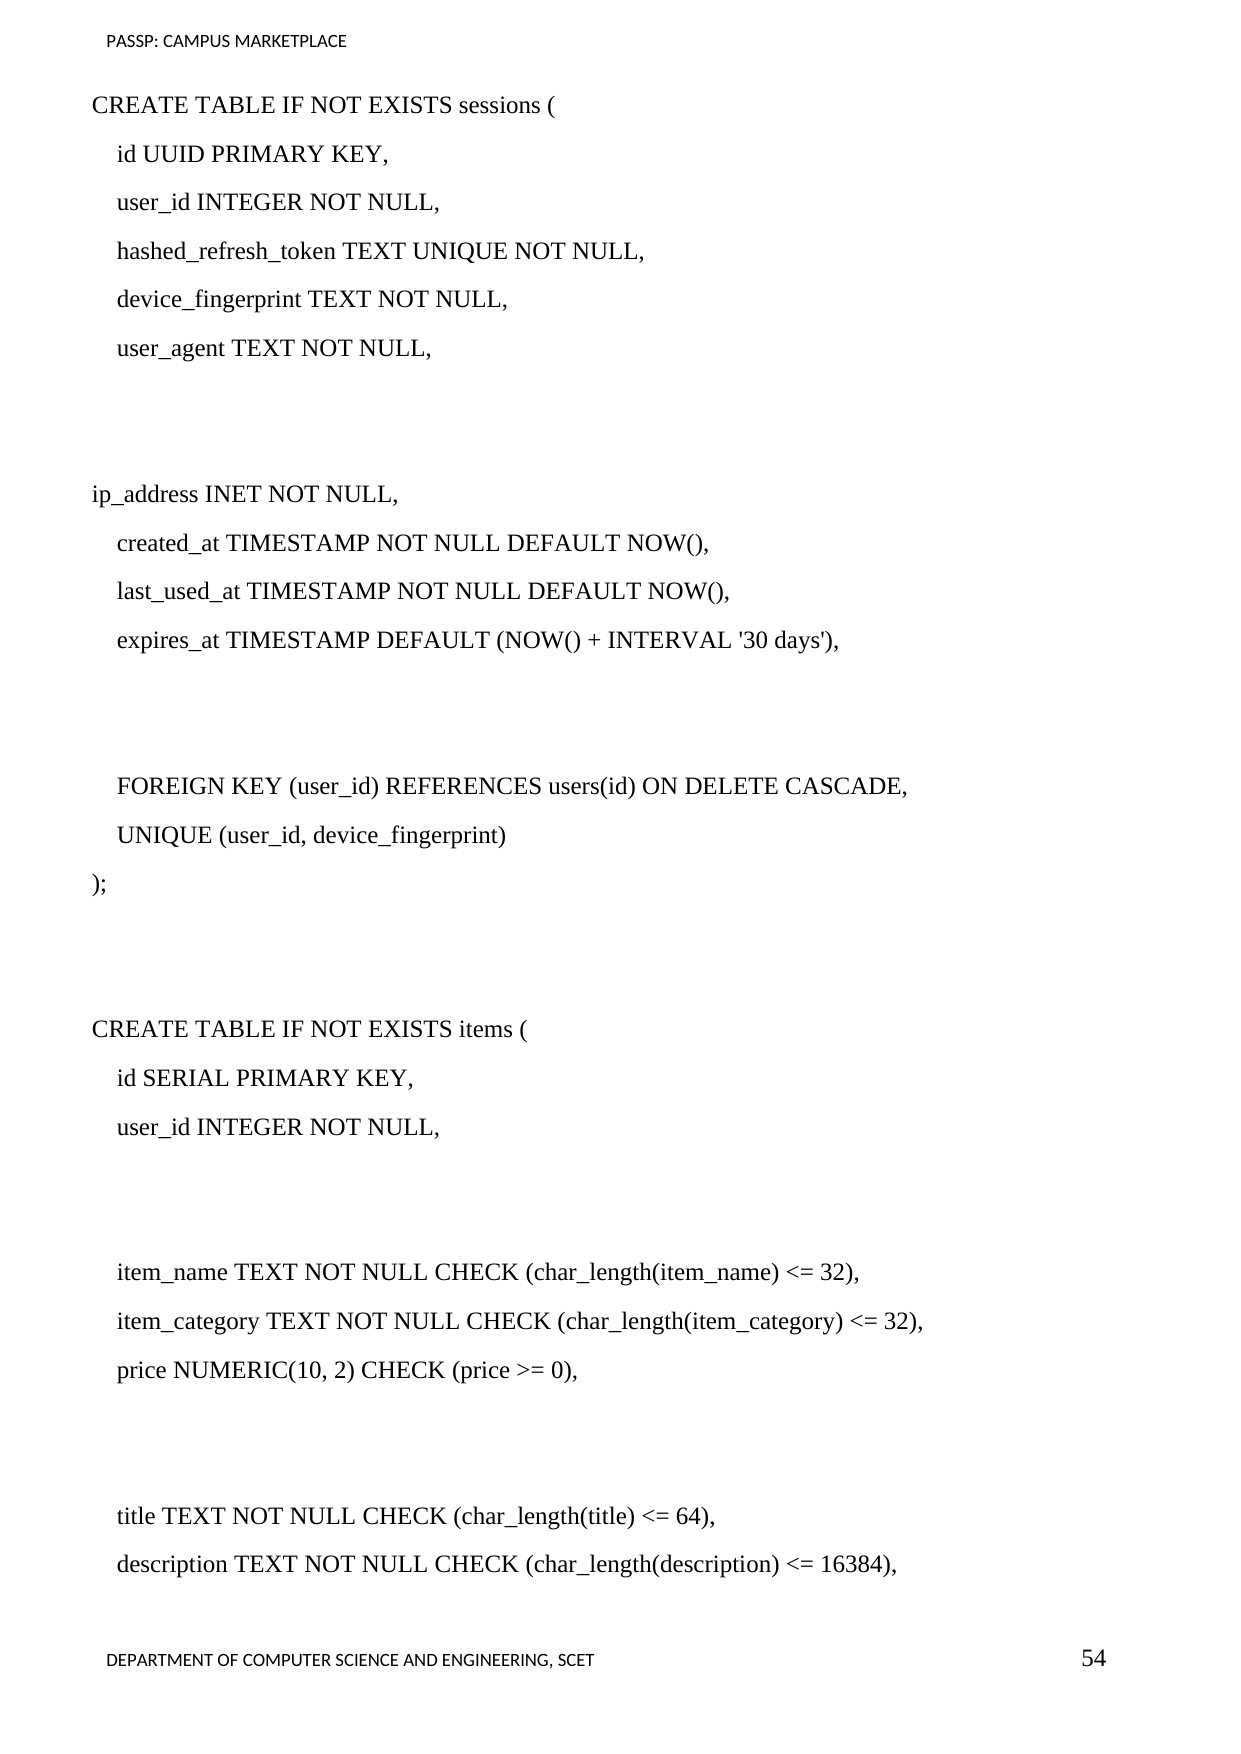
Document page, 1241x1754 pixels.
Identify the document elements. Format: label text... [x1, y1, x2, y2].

text user_id INTEGER NOT NULL, [92, 187, 1139, 216]
text title TEXT NOT NULL CHECK (char_length(title) <= 64), [92, 1501, 1139, 1529]
text ); [92, 868, 1139, 897]
text id SERIAL PRIMARY KEY, [92, 1063, 1139, 1092]
text expires_at TIMESTAMP DEFAULT (NOW() + INTERVAL '30 days'), [92, 625, 1139, 654]
text hashed_refresh_token TEXT UNIQUE NOT NULL, [92, 236, 1139, 265]
text user_id INTEGER NOT NULL, [92, 1112, 1139, 1140]
text description TEXT NOT NULL CHECK (char_length(description) <= 16384), [92, 1549, 1139, 1578]
text CREATE TABLE IF NOT EXISTS items ( [92, 1014, 1139, 1043]
text ip_address INET NOT NULL, [92, 479, 1139, 508]
text FOREIGN KEY (user_id) REFERENCES users(id) ON DELETE CASCADE, [92, 771, 1139, 800]
text CREATE TABLE IF NOT EXISTS sessions ( [92, 90, 1139, 119]
text UNIQUE (user_id, device_fingerprint) [92, 820, 1139, 848]
text device_fingerprint TEXT NOT NULL, [92, 284, 1139, 313]
text item_name TEXT NOT NULL CHECK (char_length(item_name) <= 32), [92, 1257, 1139, 1286]
text created_at TIMESTAMP NOT NULL DEFAULT NOW(), [92, 528, 1139, 557]
text last_used_at TIMESTAMP NOT NULL DEFAULT NOW(), [92, 576, 1139, 605]
text item_category TEXT NOT NULL CHECK (char_length(item_category) <= 32), [92, 1306, 1139, 1335]
text id UUID PRIMARY KEY, [92, 139, 1139, 167]
text user_agent TEXT NOT NULL, [92, 333, 1139, 362]
text price NUMERIC(10, 2) CHECK (price >= 0), [92, 1355, 1139, 1383]
